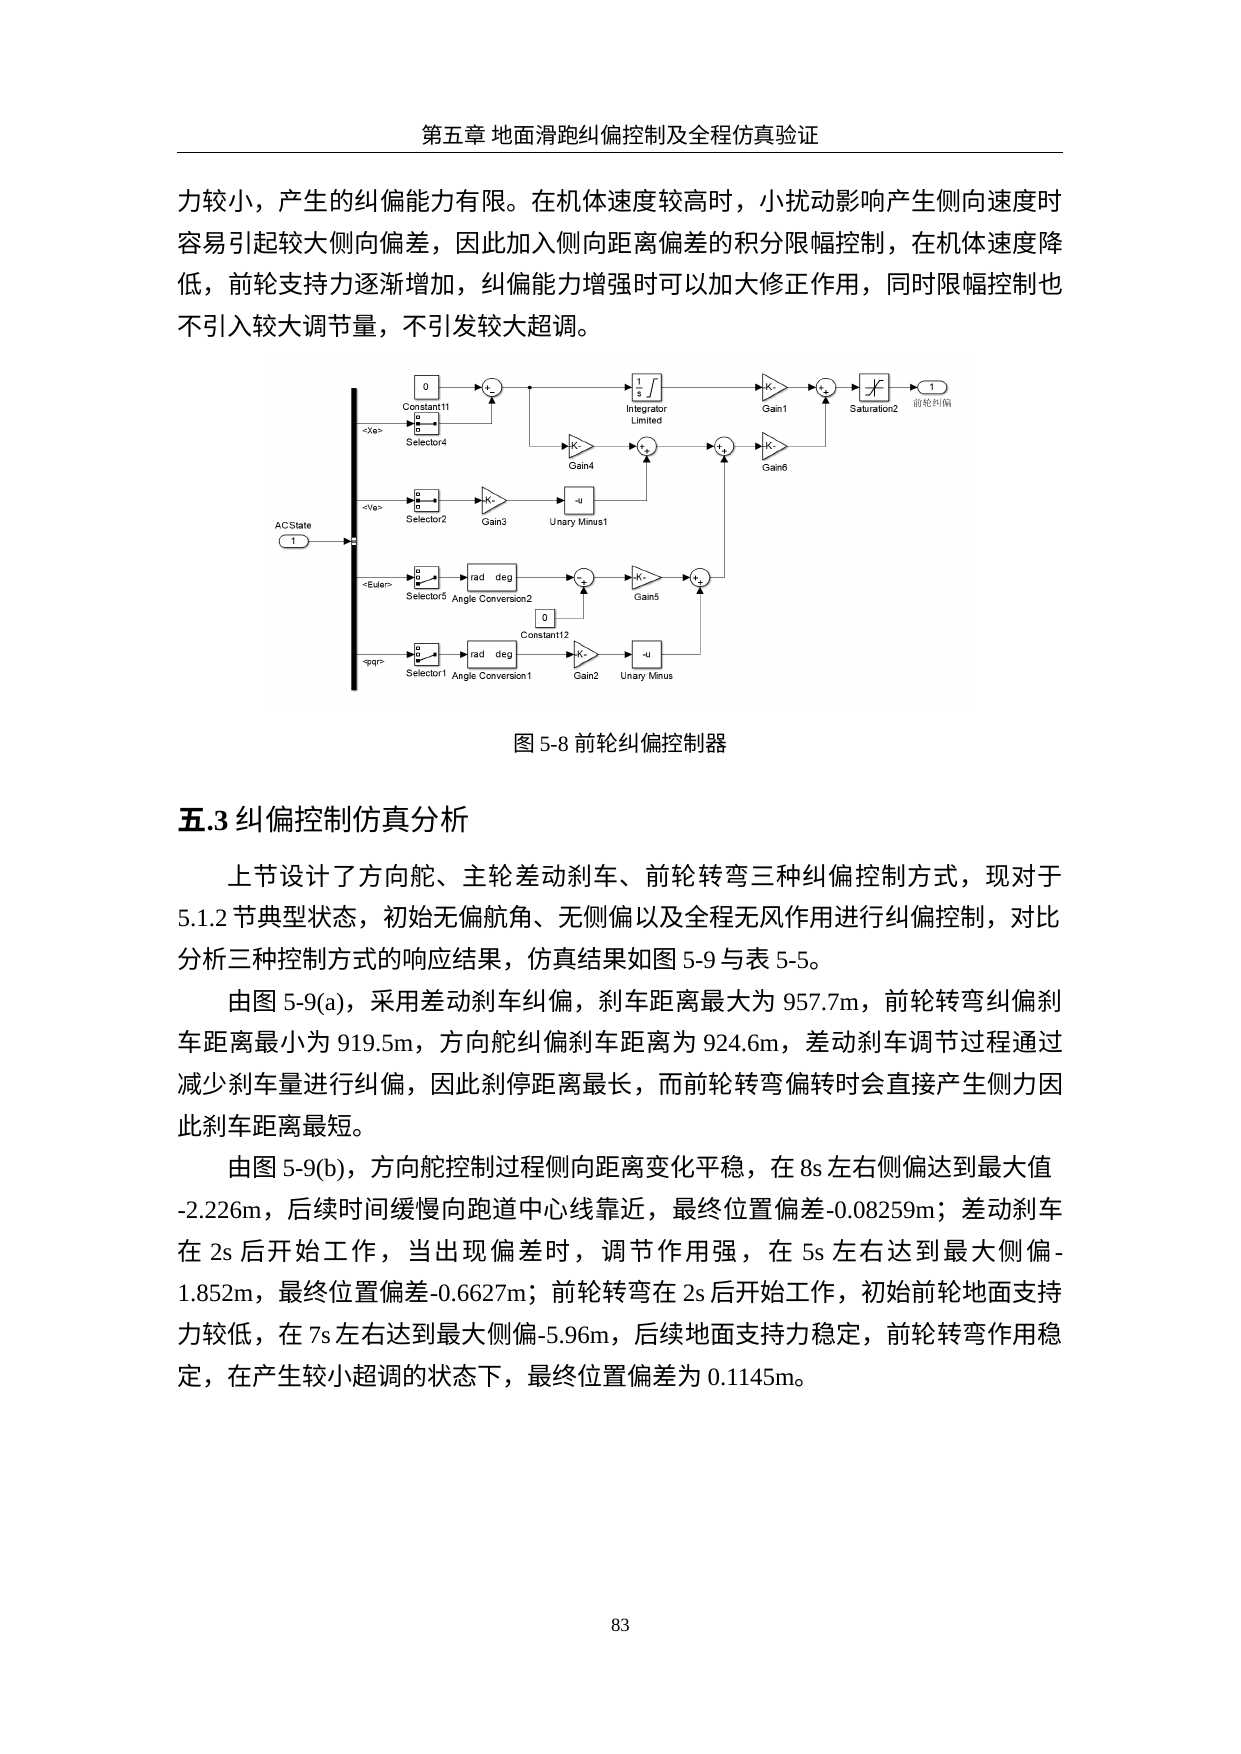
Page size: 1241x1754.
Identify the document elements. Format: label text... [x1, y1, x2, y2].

picture [269, 356, 971, 706]
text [177, 177, 1063, 344]
text -2.226m，后续时间缓慢向跑道中心线靠近，最终位置偏差-0.08259m；差动刹车在2s后开始工作，当出现偏差时，调节作用强，在5s左右达到最大侧偏-1.852m，最终位置偏差-0.6627m；前轮转弯在2s后开始工作，初始前轮地面支持力较低，在7s左右达到最大侧偏-5.96m，后续地面支持力稳定，前轮转弯作用稳定，在产生较小超调的状态下，最终位置偏差为0.1145m。 [177, 1185, 1063, 1393]
text 由图5-9(a)，采用差动刹车纠偏，刹车距离最大为957.7m，前轮转弯纠偏刹车距离最小为919.5m，方向舵纠偏刹车距离为924.6m，差动刹车调节过程通过减少刹车量进行纠偏，因此刹停距离最长，而前轮转弯偏转时会直接产生侧力因此刹车距离最短。 [177, 977, 1063, 1143]
text 由图5-9(b)，方向舵控制过程侧向距离变化平稳，在8s左右侧偏达到最大值 [177, 1143, 1063, 1185]
text 图5-8 前轮纠偏控制器 [177, 718, 1063, 760]
subtitle 纠偏控制仿真分析 [177, 797, 1063, 839]
text 上节设计了方向舵、主轮差动刹车、前轮转弯三种纠偏控制方式，现对于5.1.2节典型状态，初始无偏航角、无侧偏以及全程无风作用进行纠偏控制，对比分析三种控制方式的响应结果，仿真结果如图5-9与表5-5。 [177, 852, 1063, 977]
